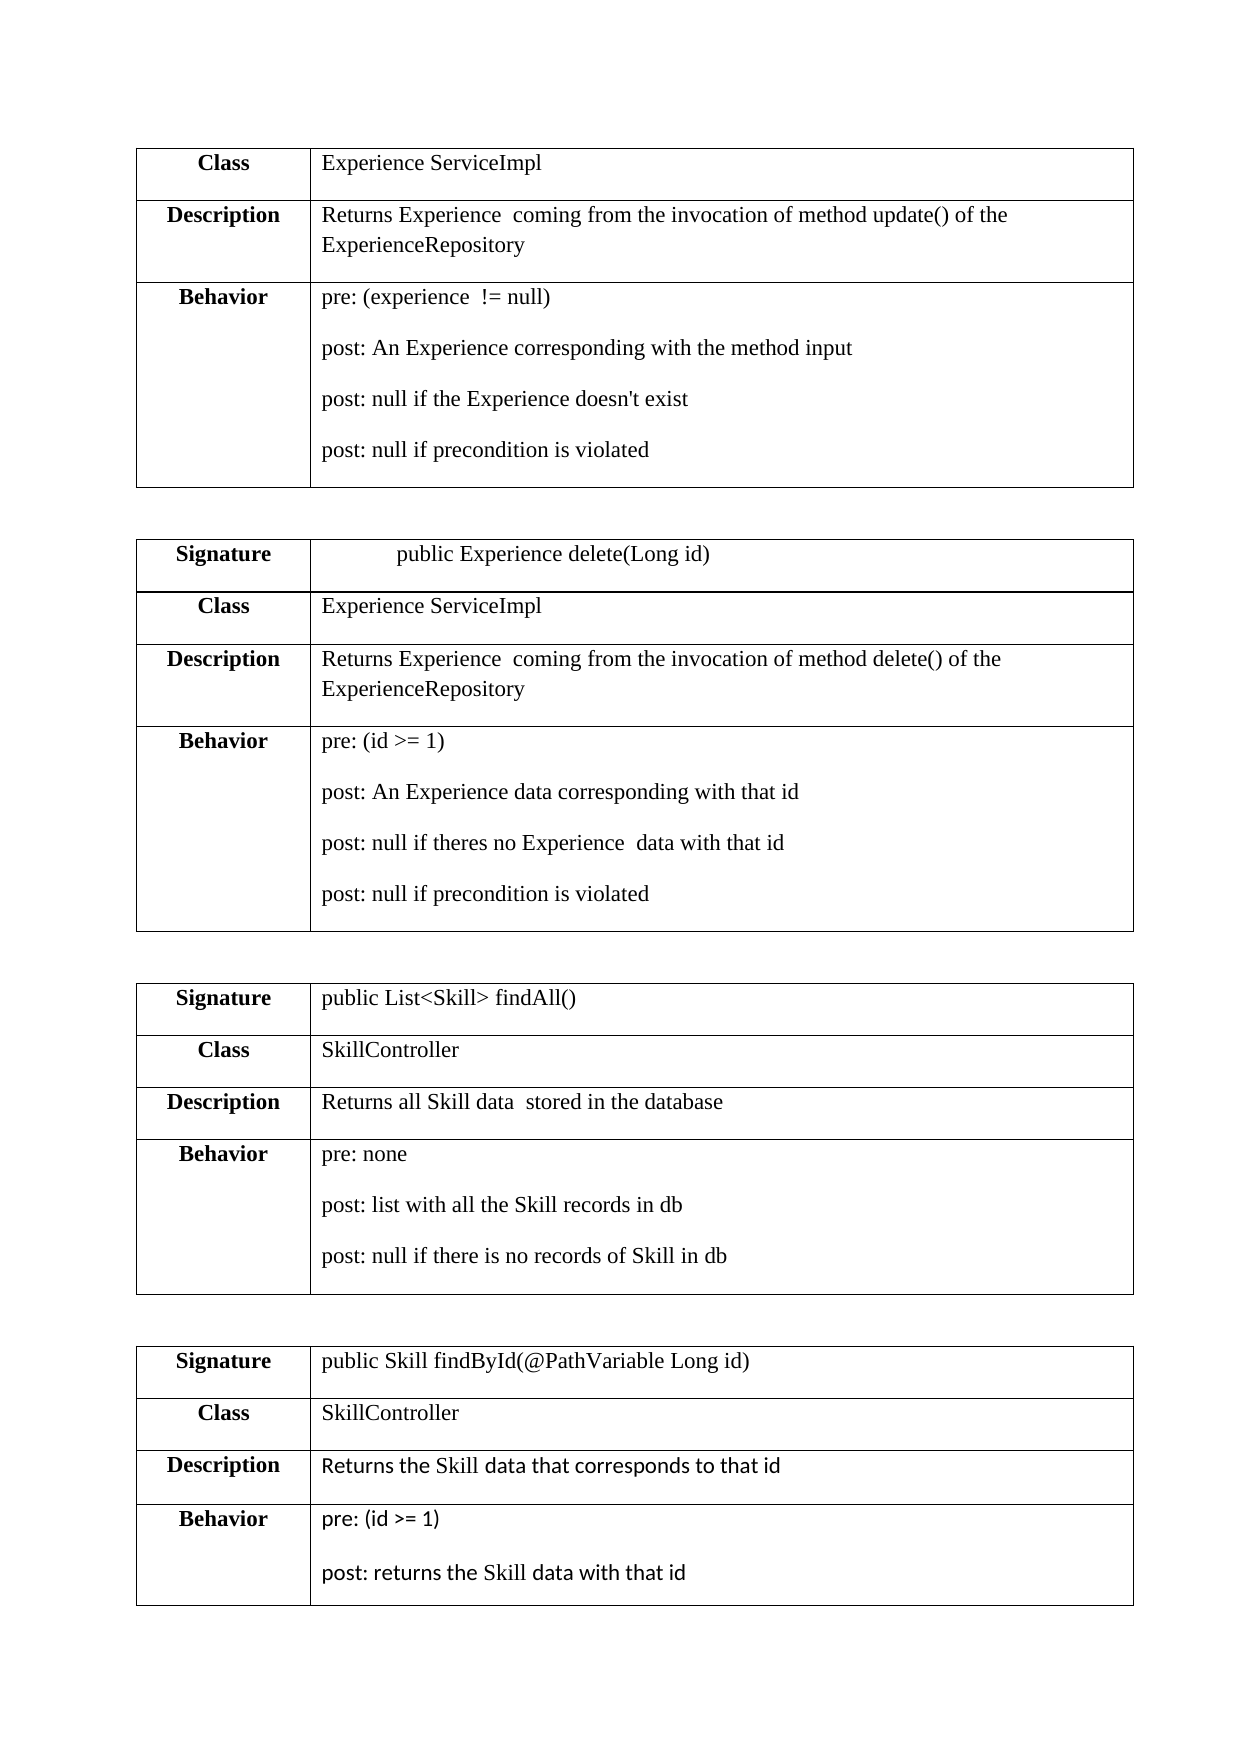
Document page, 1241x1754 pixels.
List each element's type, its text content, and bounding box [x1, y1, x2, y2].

table_cell Behavior [137, 727, 310, 931]
table_cell Returns all Skill data stored in the database [311, 1088, 1133, 1139]
table_cell Returns Experience coming from the invocation of method delete() of the ExperienceRepository [311, 645, 1133, 726]
table_header Signature [137, 540, 310, 591]
table_header Signature [137, 984, 310, 1035]
table_cell pre: (id >= 1) post: An Experience data corresponding with that id post: null if theres no Experience data with that id post: null if precondition is violated [311, 727, 1133, 931]
table_header public Experience delete(Long id) [311, 540, 1133, 591]
table_cell Behavior [137, 283, 310, 487]
table_header public Skill findById(@PathVariable Long id) [311, 1347, 1133, 1398]
table_cell SkillController [311, 1399, 1133, 1450]
table_cell Class [137, 593, 310, 643]
table_cell Returns the Skill data that corresponds to that id [311, 1451, 1133, 1503]
table_cell Class [137, 1036, 310, 1087]
table_cell Experience ServiceImpl [311, 149, 1133, 200]
table_cell Behavior [137, 1505, 310, 1605]
table_cell Class [137, 1399, 310, 1450]
table_cell Returns Experience coming from the invocation of method update() of the ExperienceRepository [311, 201, 1133, 282]
table_cell Behavior [137, 1140, 310, 1293]
table_cell pre: none post: list with all the Skill records in db post: null if there is no records of Skill in db [311, 1140, 1133, 1293]
table_cell Description [137, 1451, 310, 1503]
table_cell Description [137, 645, 310, 726]
table_cell Description [137, 1088, 310, 1139]
table_header Signature [137, 1347, 310, 1398]
table_header public List<Skill> findAll() [311, 984, 1133, 1035]
table_cell Class [137, 149, 310, 200]
table_cell pre: (experience != null) post: An Experience corresponding with the method input post: null if the Experience doesn't exist post: null if precondition is violated [311, 283, 1133, 487]
table_cell Description [137, 201, 310, 282]
table_cell Experience ServiceImpl [311, 593, 1133, 643]
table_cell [311, 1505, 1133, 1605]
table_cell SkillController [311, 1036, 1133, 1087]
